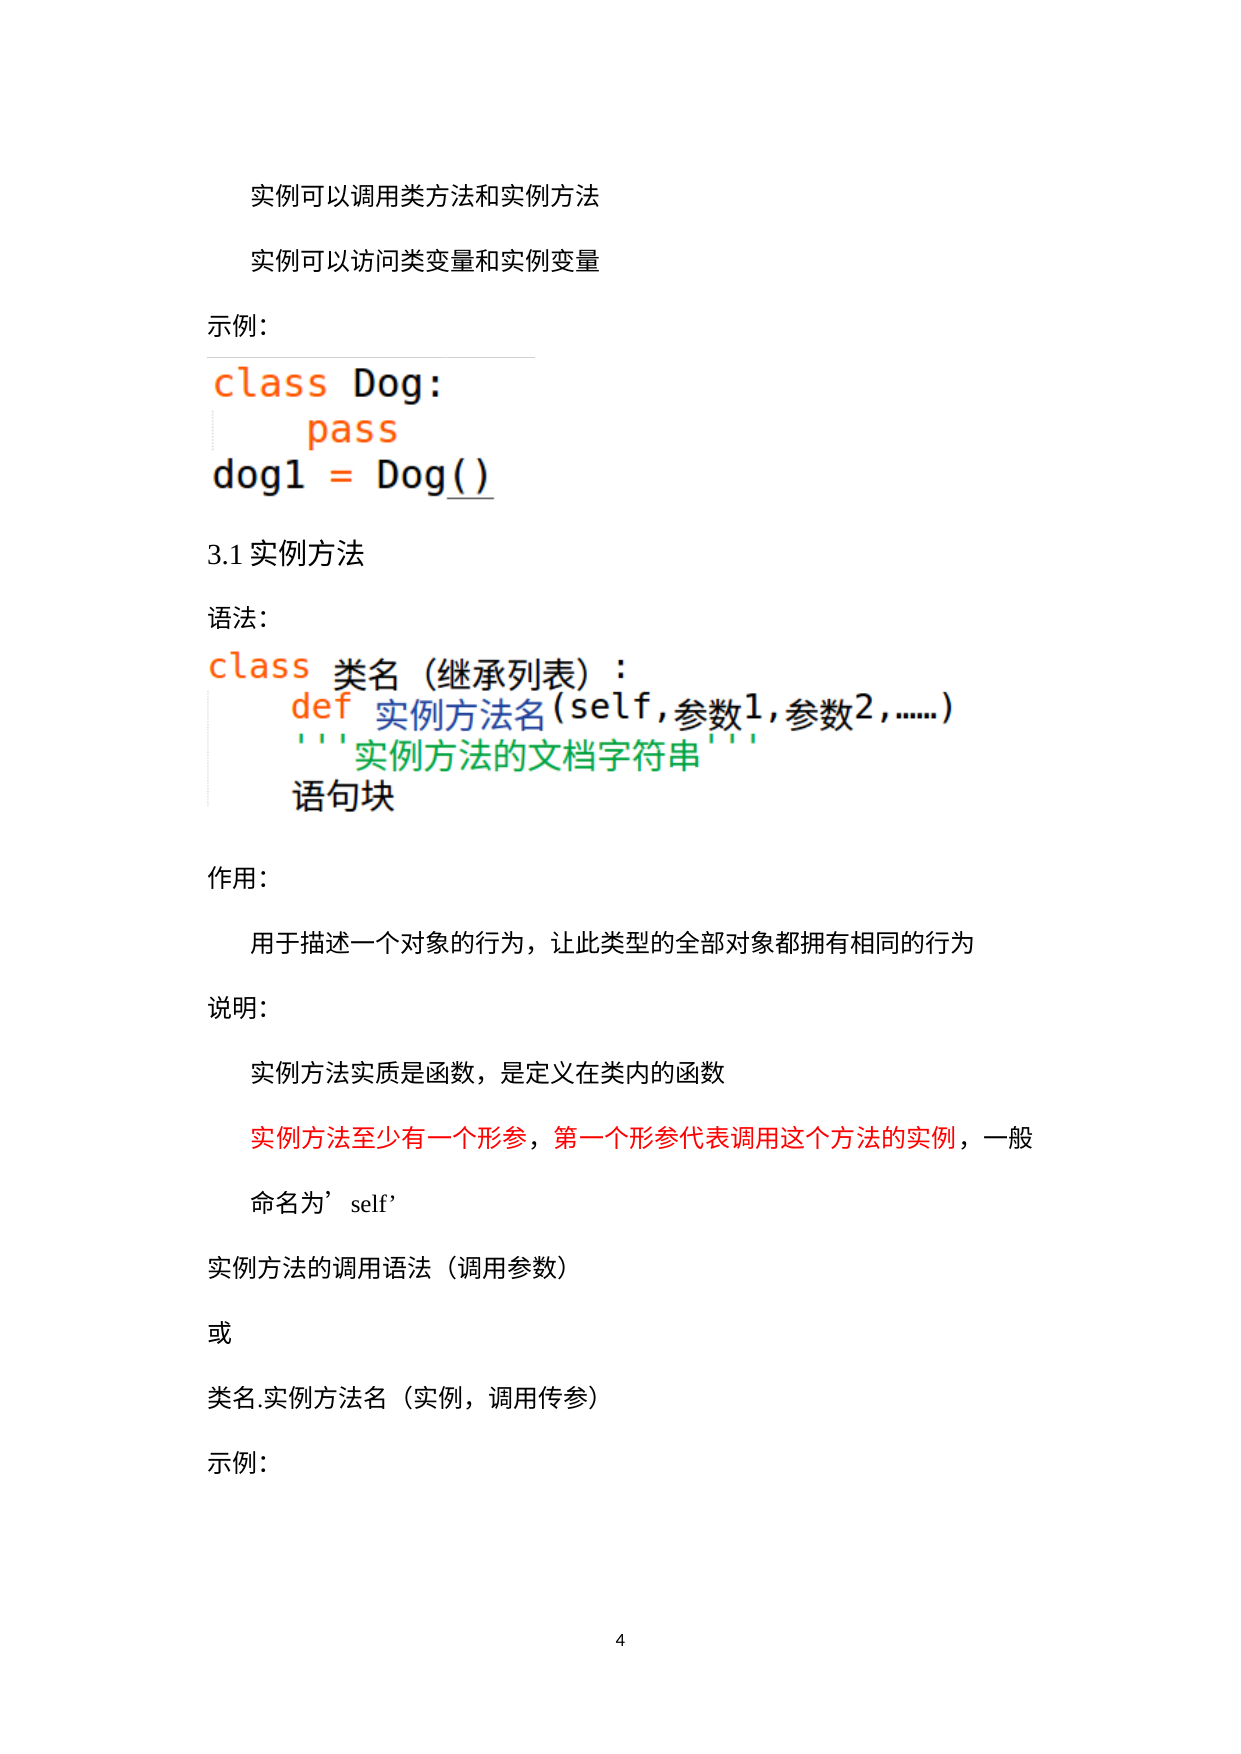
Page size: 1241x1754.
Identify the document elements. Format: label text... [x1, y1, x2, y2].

text 实例方法实质是函数，是定义在类内的函数 [251, 1039, 1033, 1104]
text 示例： [207, 1429, 1033, 1494]
text 语法： [207, 584, 1033, 649]
text 说明： [207, 974, 1033, 1039]
picture [206, 357, 535, 501]
text 或 [207, 1299, 1033, 1364]
picture [206, 649, 986, 816]
text 作用： [207, 844, 1033, 909]
text 示例： [207, 292, 1033, 357]
text 用于描述一个对象的行为，让此类型的全部对象都拥有相同的行为 [251, 909, 1033, 974]
text 实例方法至少有一个形参，第一个形参代表调用这个方法的实例，一般命名为’self’ [251, 1104, 1033, 1234]
text 实例可以访问类变量和实例变量 [251, 227, 1033, 292]
text 类名.实例方法名（实例，调用传参） [207, 1364, 1033, 1429]
text 实例可以调用类方法和实例方法 [251, 162, 1033, 227]
text 3.1实例方法 [207, 519, 1033, 584]
text 实例方法的调用语法（调用参数） [207, 1234, 1033, 1299]
